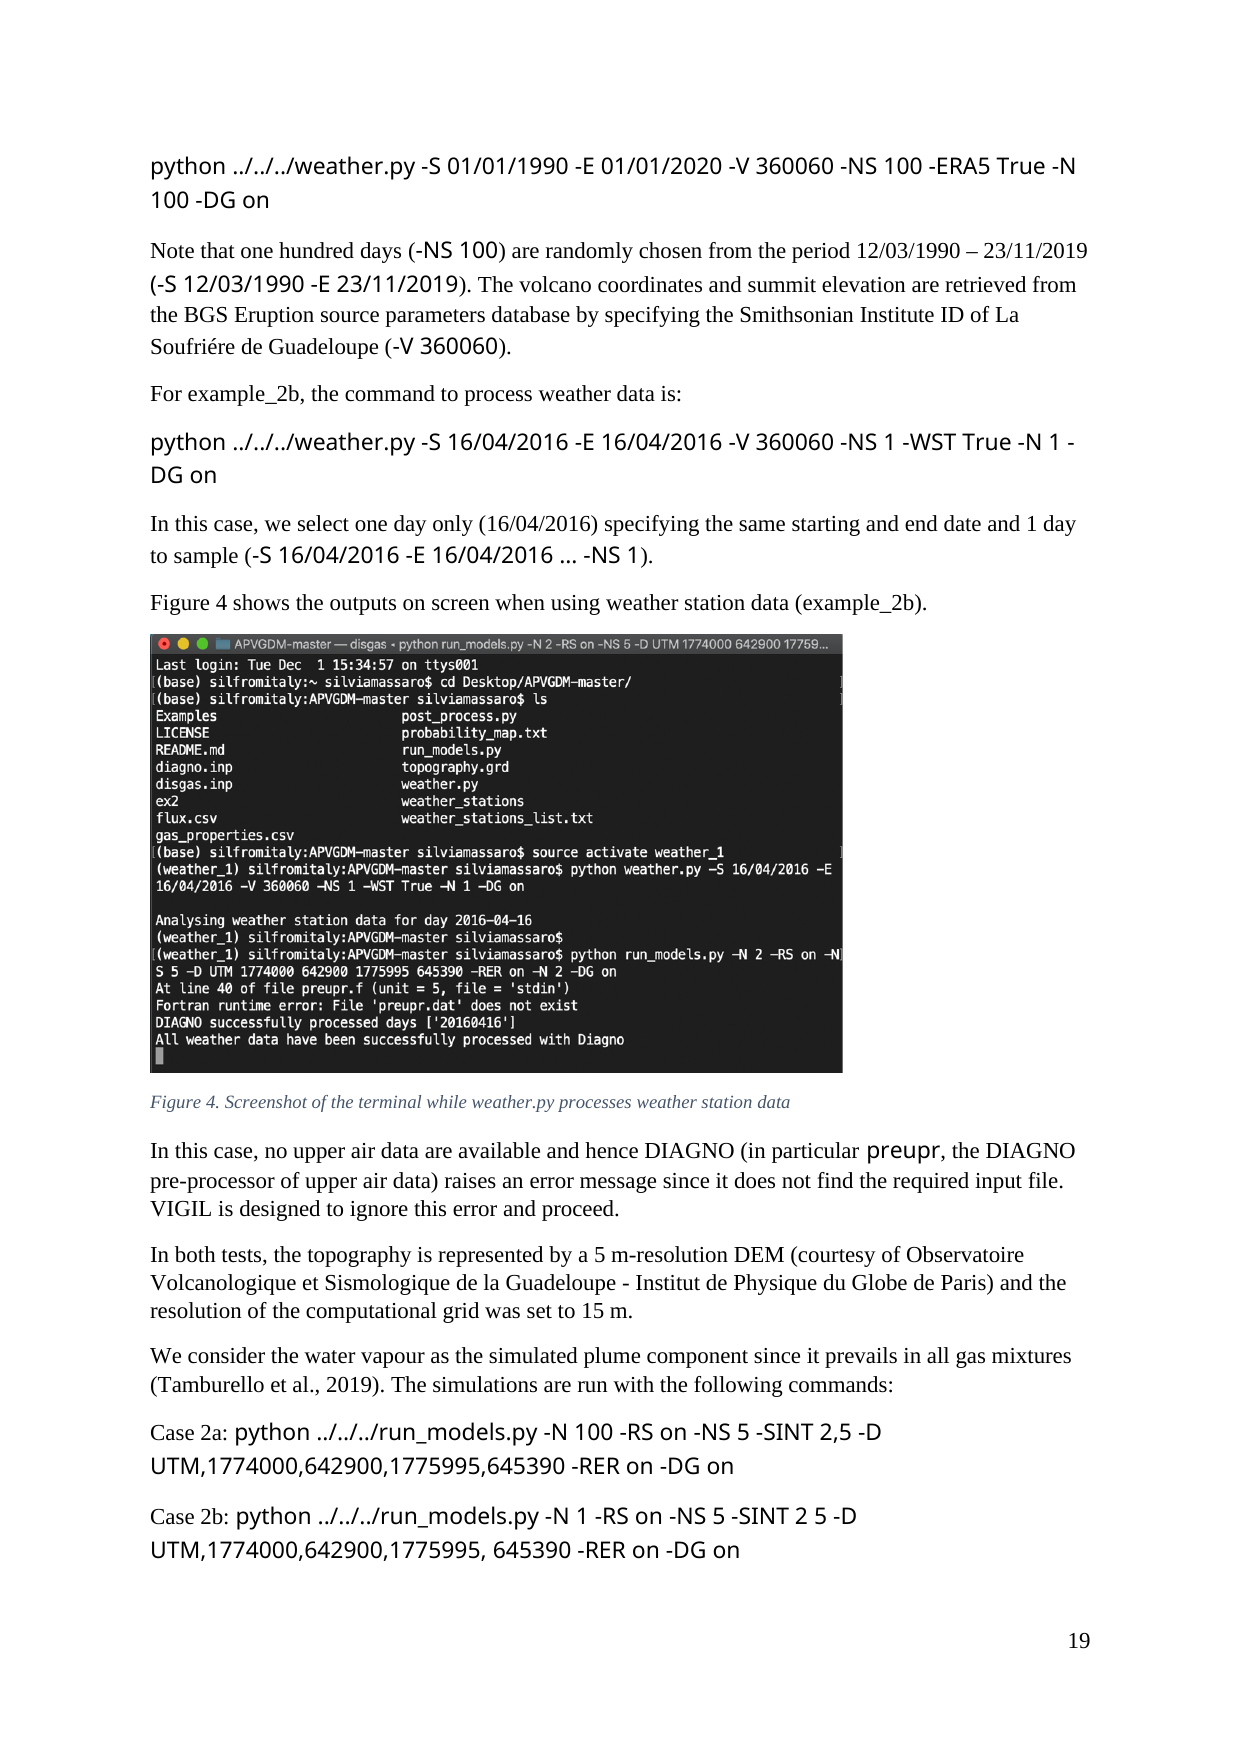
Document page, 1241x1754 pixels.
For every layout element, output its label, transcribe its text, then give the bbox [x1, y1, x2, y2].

text We consider the water vapour as the simulated plume component since it prevails in all gas mixtures (Tamburello et al., 2019). The simulations are run with the following commands: [150, 1343, 1090, 1397]
text Note that one hundred days (-NS 100) are randomly chosen from the period 12/03/1990 – 23/11/2019 (-S 12/03/1990 -E 23/11/2019). The volcano coordinates and summit elevation are retrieved from the BGS Eruption source parameters database by specifying the Smithsonian Institute ID of La Soufriére de Guadeloupe (-V 360060). [150, 234, 1090, 361]
text Figure 4 shows the outputs on screen when using weather station data (example_2b). [150, 589, 1090, 615]
text For example_2b, the command to process weather data is: [150, 381, 1090, 407]
picture [150, 634, 843, 1073]
text python ../../../weather.py -S 01/01/1990 -E 01/01/2020 -V 360060 -NS 100 -ERA5 True -N 100 -DG on [150, 150, 1090, 215]
text Case 2a: python ../../../run_models.py -N 100 -RS on -NS 5 -SINT 2,5 -D UTM,1774000,642900,1775995,645390 -RER on -DG on [150, 1416, 1090, 1481]
text In this case, no upper air data are available and hence DIAGNO (in particular preupr, the DIAGNO pre-processor of upper air data) raises an error message since it does not find the required input file. VIGIL is designed to ignore this error and proceed. [150, 1134, 1090, 1222]
text In this case, we select one day only (16/04/2016) specifying the same starting and end date and 1 day to sample (-S 16/04/2016 -E 16/04/2016 … -NS 1). [150, 510, 1090, 570]
text Case 2b: python ../../../run_models.py -N 1 -RS on -NS 5 -SINT 2 5 -D UTM,1774000,642900,1775995, 645390 -RER on -DG on [150, 1500, 1090, 1565]
text In both tests, the topography is represented by a 5 m-resolution DEM (courtesy of Observatoire Volcanologique et Sismologique de la Guadeloupe - Institut de Physique du Globe de Paris) and the resolution of the computational grid was set to 15 m. [150, 1241, 1090, 1324]
text python ../../../weather.py -S 16/04/2016 -E 16/04/2016 -V 360060 -NS 1 -WST True -N 1 -DG on [150, 426, 1090, 491]
